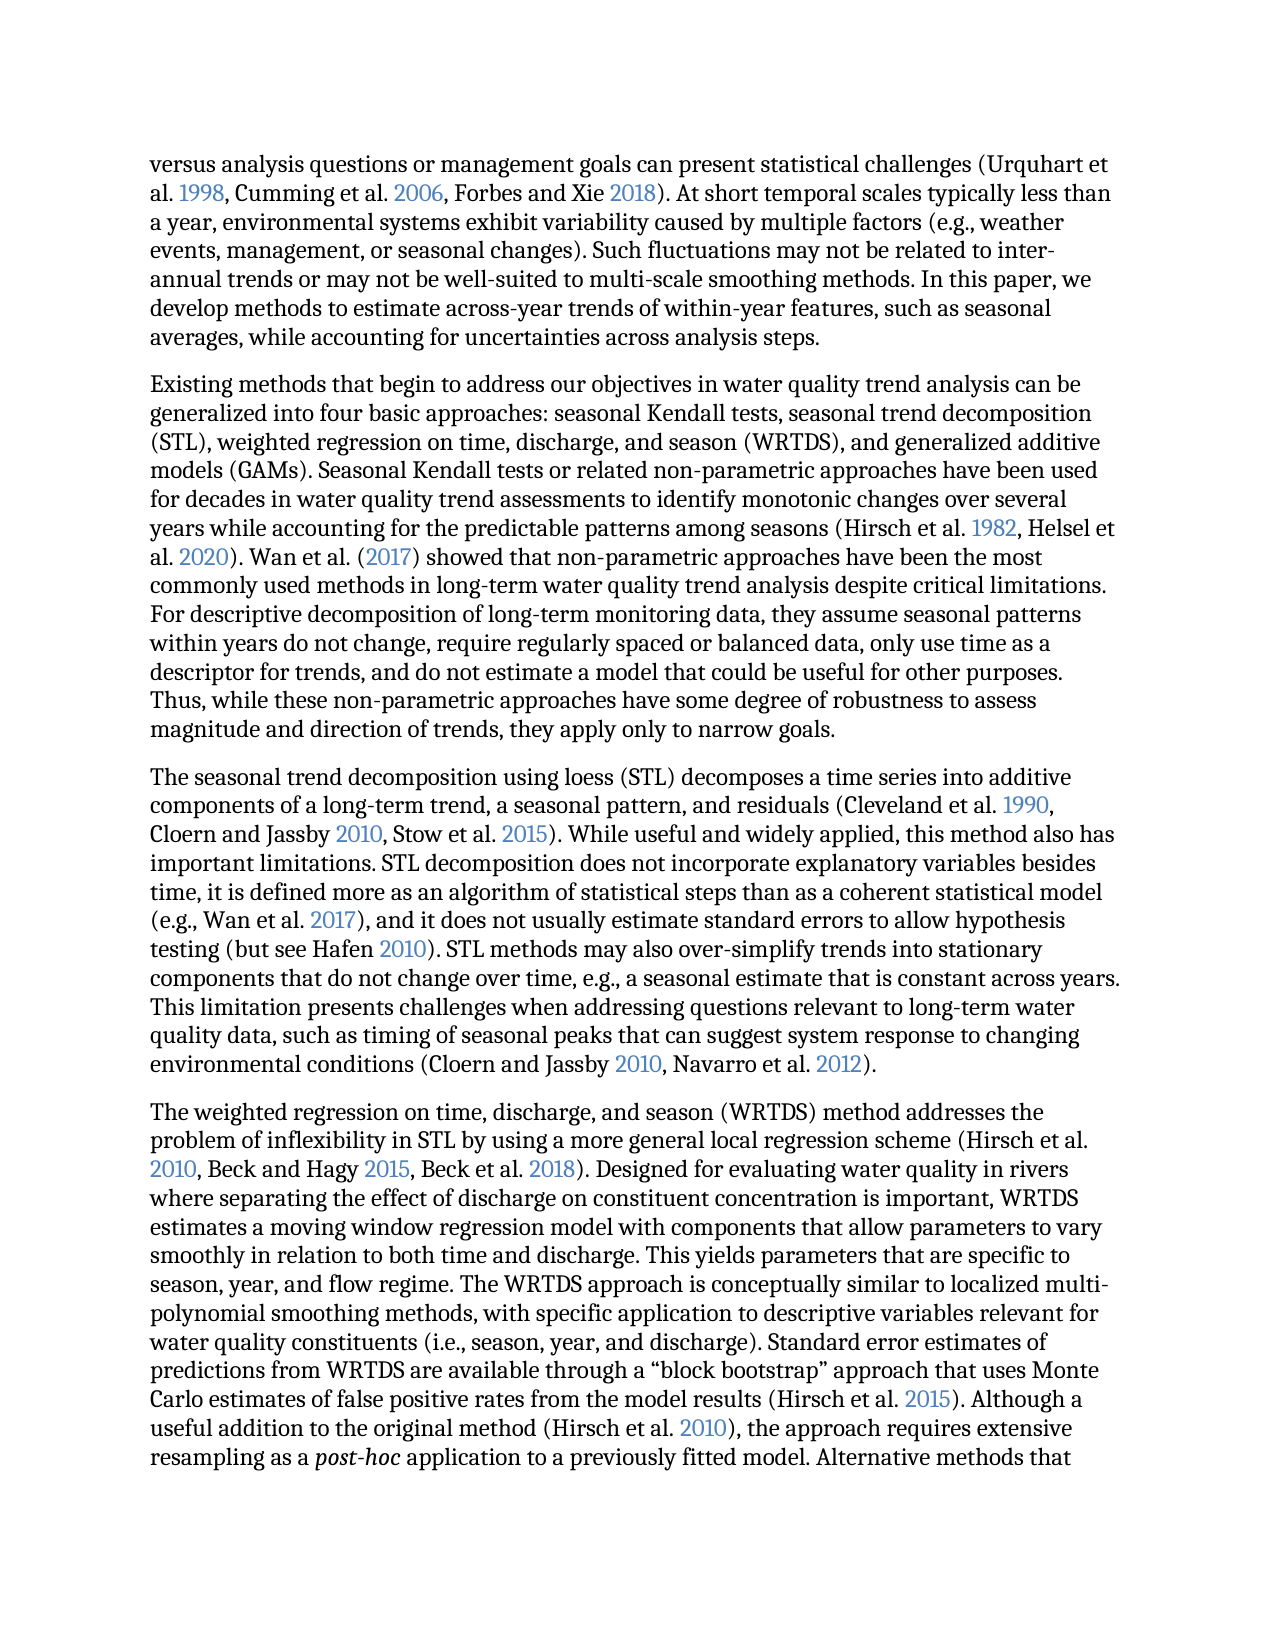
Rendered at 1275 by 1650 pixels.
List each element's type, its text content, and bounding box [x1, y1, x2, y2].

text The seasonal trend decomposition using loess (STL) decomposes a time series into additive components of a long-term trend, a seasonal pattern, and residuals (Cleveland et al. 1990, Cloern and Jassby 2010, Stow et al. 2015). While useful and widely applied, this method also has important limitations. STL decomposition does not incorporate explanatory variables besides time, it is defined more as an algorithm of statistical steps than as a coherent statistical model (e.g., Wan et al. 2017), and it does not usually estimate standard errors to allow hypothesis testing (but see Hafen 2010). STL methods may also over-simplify trends into stationary components that do not change over time, e.g., a seasonal estimate that is constant across years. This limitation presents challenges when addressing questions relevant to long-term water quality data, such as timing of seasonal peaks that can suggest system response to changing environmental conditions (Cloern and Jassby 2010, Navarro et al. 2012). [150, 762, 1125, 1079]
text Existing methods that begin to address our objectives in water quality trend analysis can be generalized into four basic approaches: seasonal Kendall tests, seasonal trend decomposition (STL), weighted regression on time, discharge, and season (WRTDS), and generalized additive models (GAMs). Seasonal Kendall tests or related non-parametric approaches have been used for decades in water quality trend assessments to identify monotonic changes over several years while accounting for the predictable patterns among seasons (Hirsch et al. 1982, Helsel et al. 2020). Wan et al. (2017) showed that non-parametric approaches have been the most commonly used methods in long-term water quality trend analysis despite critical limitations. For descriptive decomposition of long-term monitoring data, they assume seasonal patterns within years do not change, require regularly spaced or balanced data, only use time as a descriptor for trends, and do not estimate a model that could be useful for other purposes. Thus, while these non-parametric approaches have some degree of robustness to assess magnitude and direction of trends, they apply only to narrow goals. [150, 370, 1125, 744]
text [150, 1097, 1125, 1471]
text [150, 150, 1125, 351]
